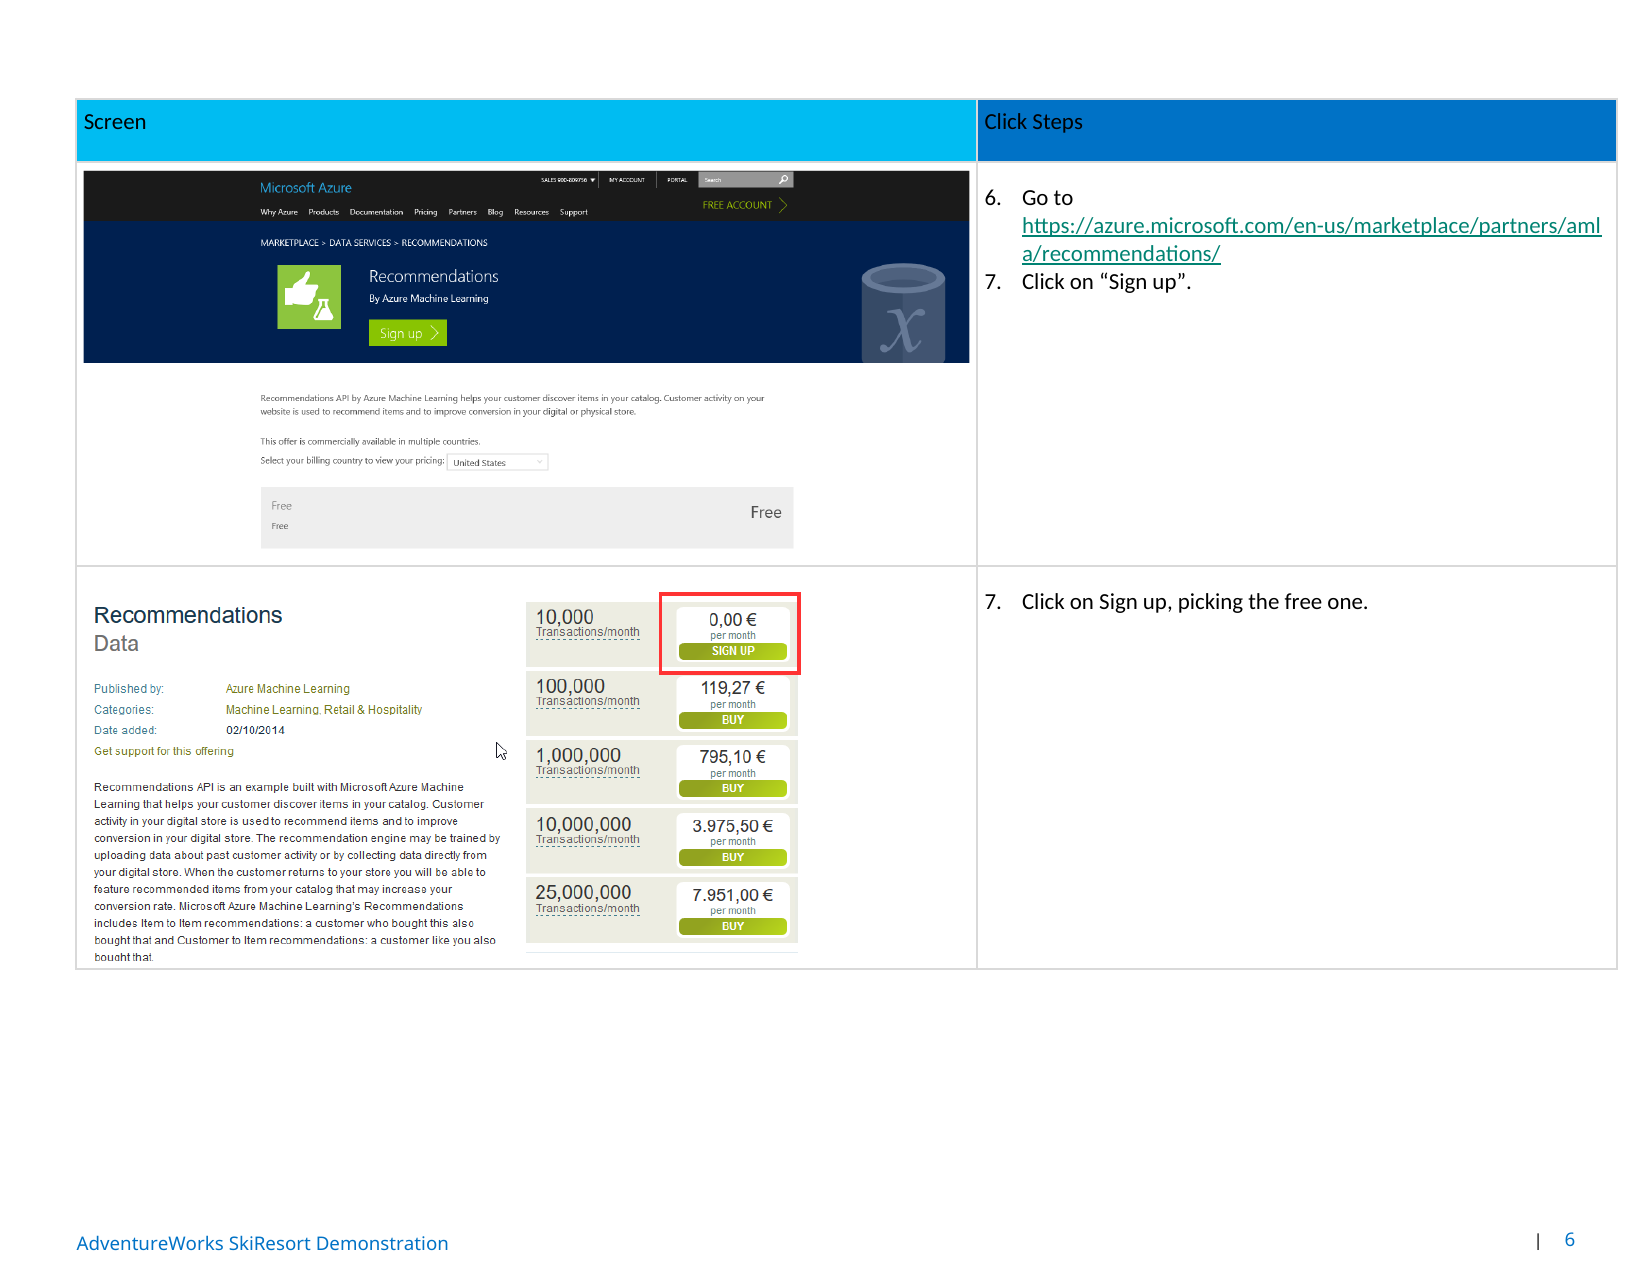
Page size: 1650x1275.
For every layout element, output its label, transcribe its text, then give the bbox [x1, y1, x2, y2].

table_header Click Steps [978, 100, 1616, 161]
table_cell [77, 567, 976, 968]
table_header Screen [77, 100, 976, 161]
table_cell [77, 163, 976, 565]
table_cell Click on Sign up, picking the free one. [978, 567, 1616, 968]
picture [83, 574, 812, 961]
table_cell Go to https://azure.microsoft.com/en-us/marketplace/partners/amla/recommendations/ Click on “Sign up”. [978, 163, 1616, 565]
picture [83, 170, 970, 558]
